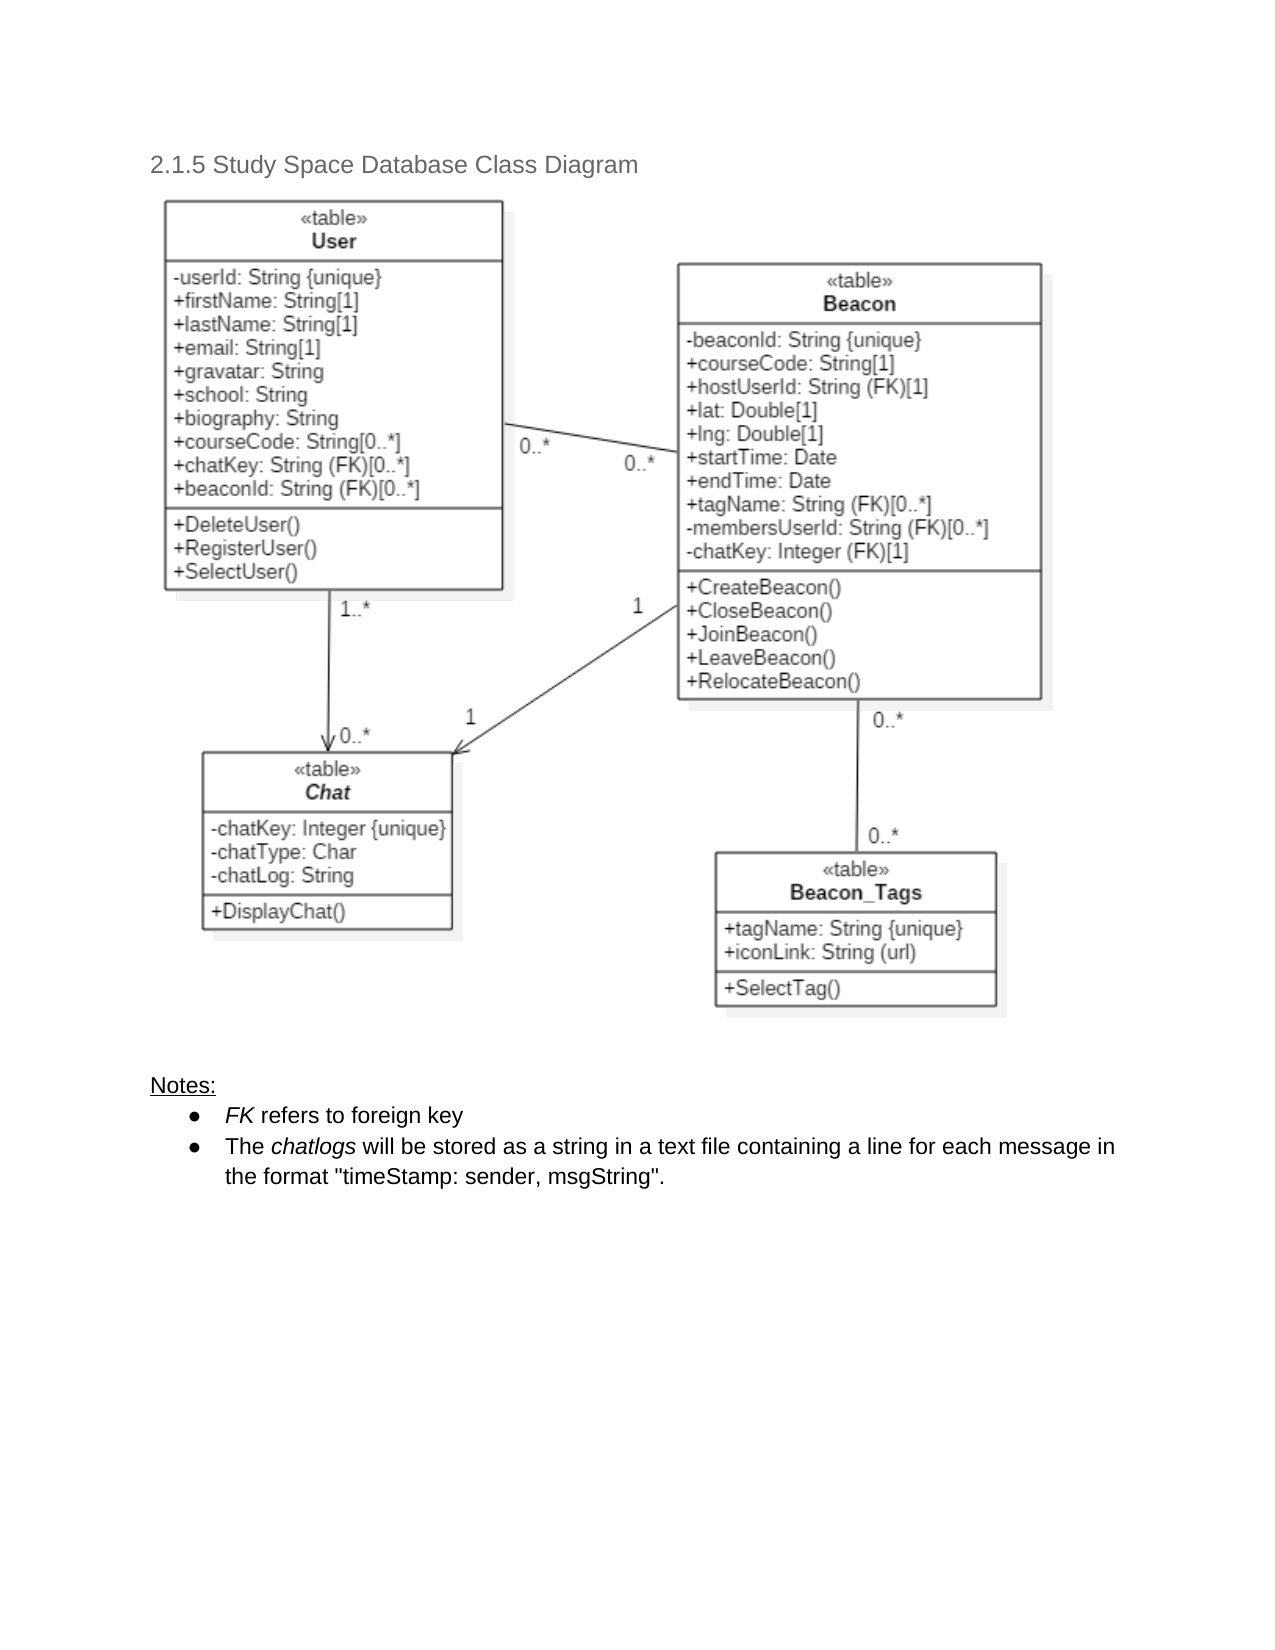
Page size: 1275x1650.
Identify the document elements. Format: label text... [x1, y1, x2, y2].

text Notes: [150, 1072, 1125, 1098]
list FK refers to foreign key [187, 1102, 1125, 1129]
picture [150, 187, 1104, 1069]
list The chatlogs will be stored as a string in a text file containing a line for each message in the format "timeStamp: sender, msgString". [187, 1133, 1125, 1189]
subtitle 2.1.5 Study Space Database Class Diagram [150, 150, 1125, 179]
